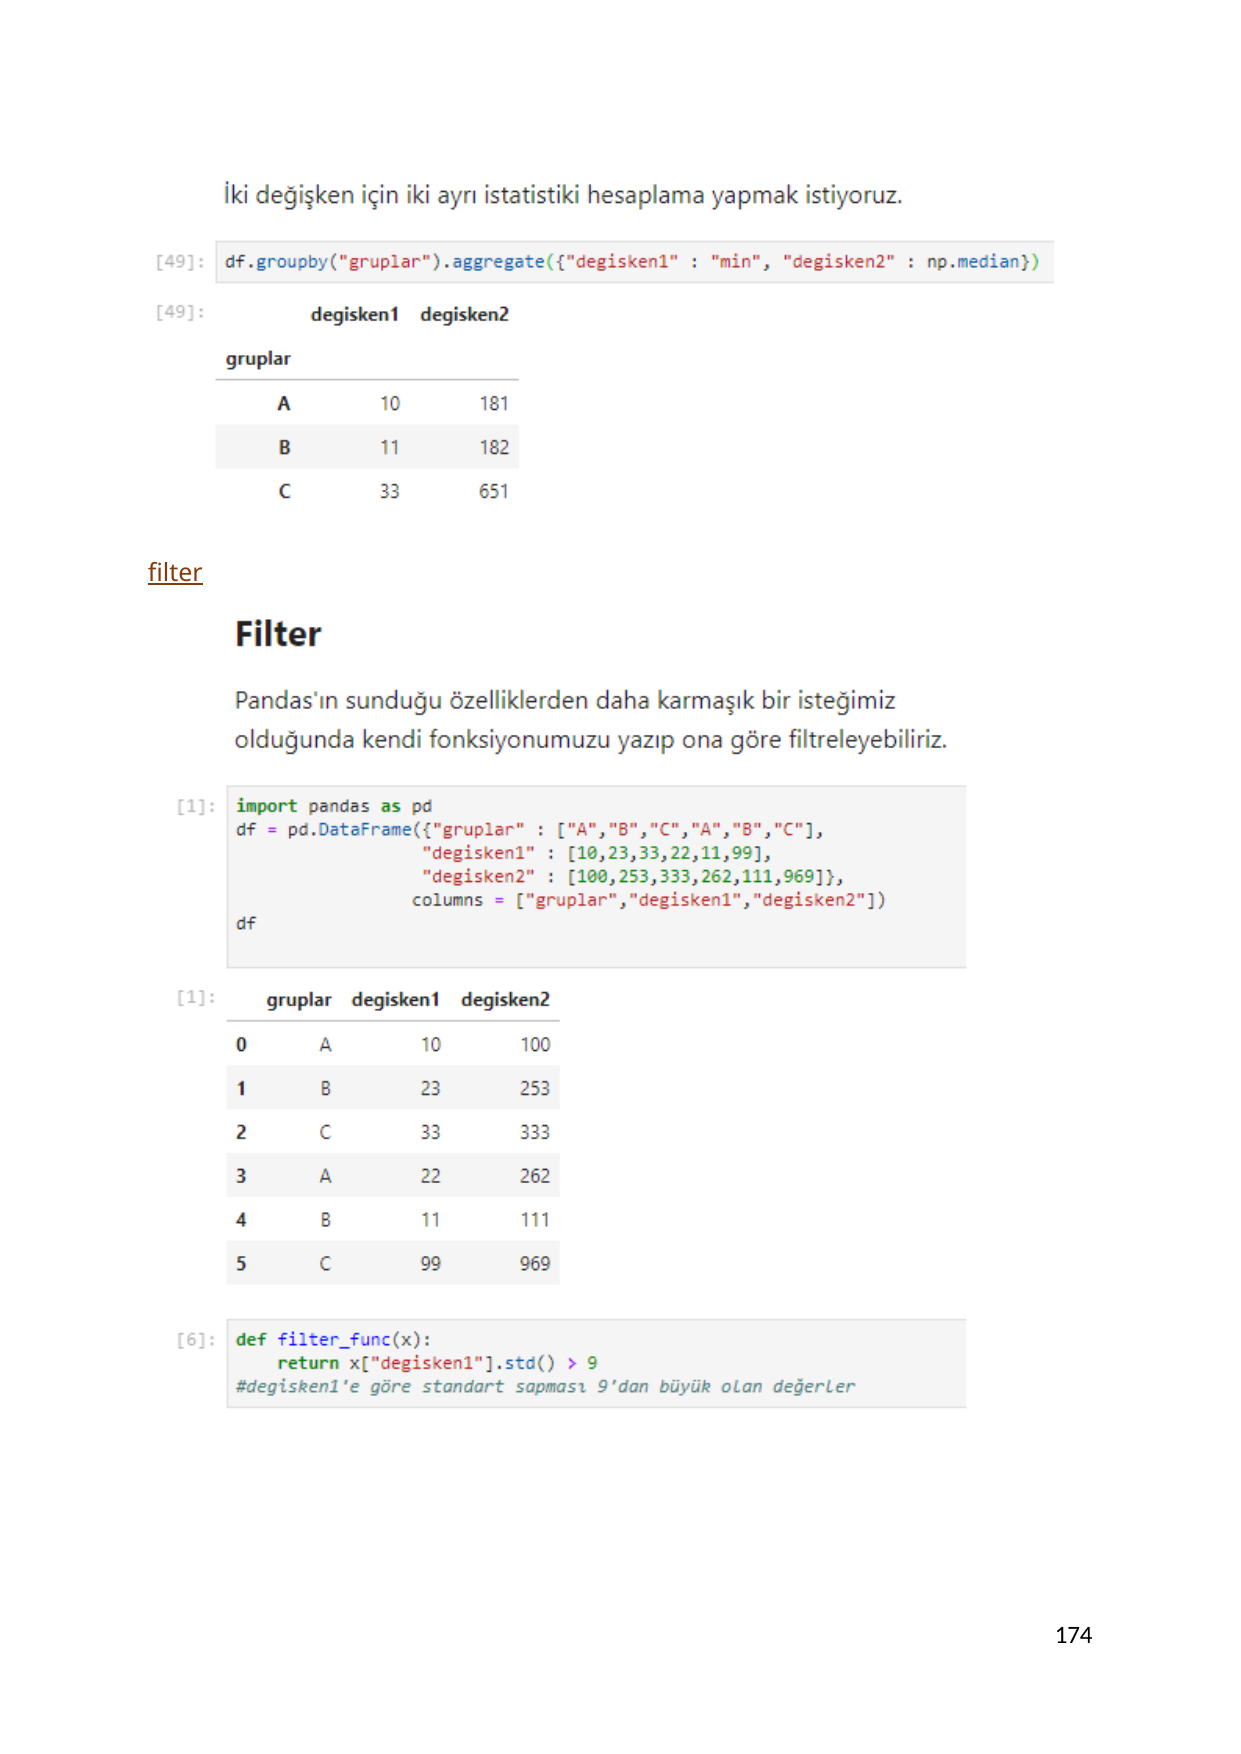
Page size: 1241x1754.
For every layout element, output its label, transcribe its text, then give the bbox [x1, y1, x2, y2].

picture [147, 591, 967, 1424]
picture [147, 147, 1054, 536]
subtitle filter [148, 554, 1092, 588]
